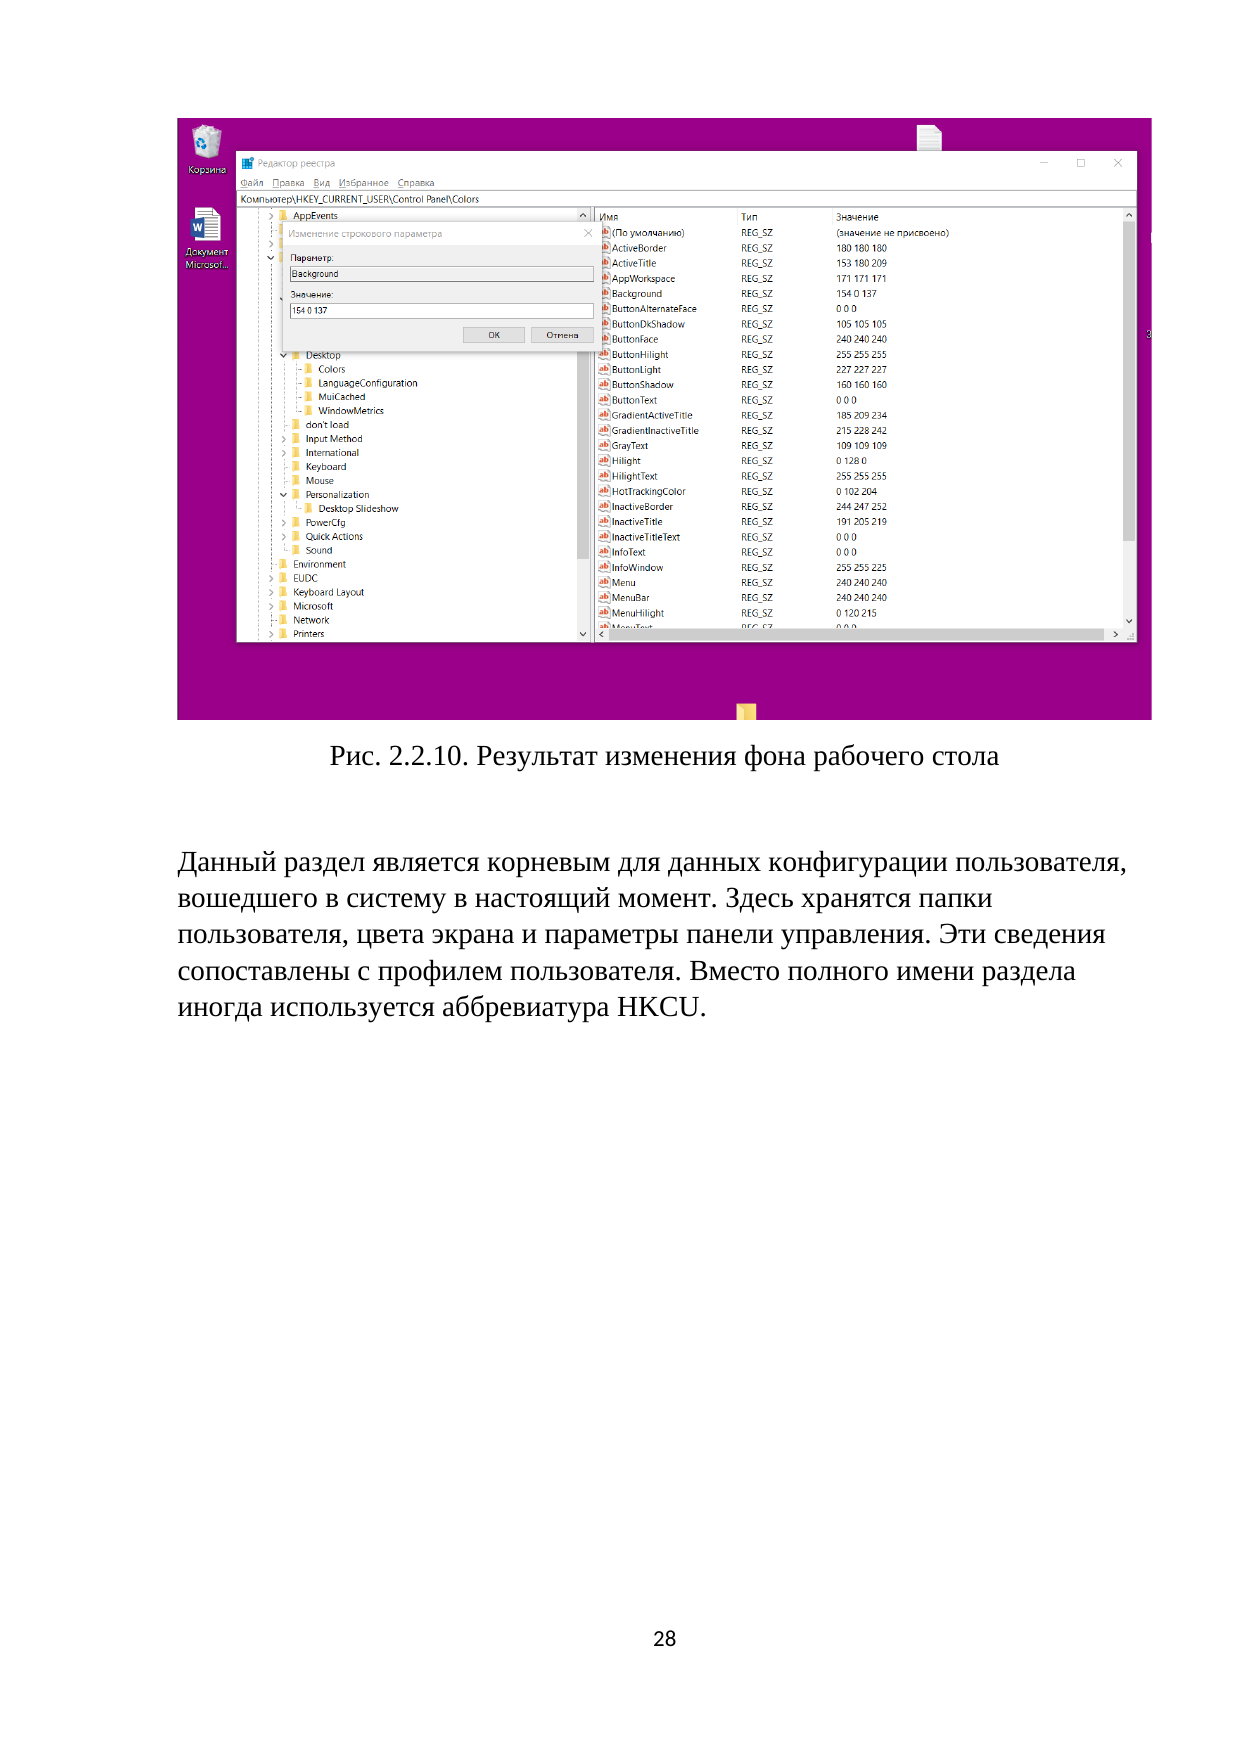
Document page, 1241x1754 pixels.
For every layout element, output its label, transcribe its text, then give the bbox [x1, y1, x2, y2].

text Рис. 2.2.10. Результат изменения фона рабочего стола [177, 738, 1152, 772]
text Данный раздел является корневым для данных конфигурации пользователя, вошедшего в систему в настоящий момент. Здесь хранятся папки пользователя, цвета экрана и параметры панели управления. Эти сведения сопоставлены с профилем пользователя. Вместо полного имени раздела иногда используется аббревиатура HKCU. [177, 844, 1152, 1022]
picture [177, 118, 1152, 720]
